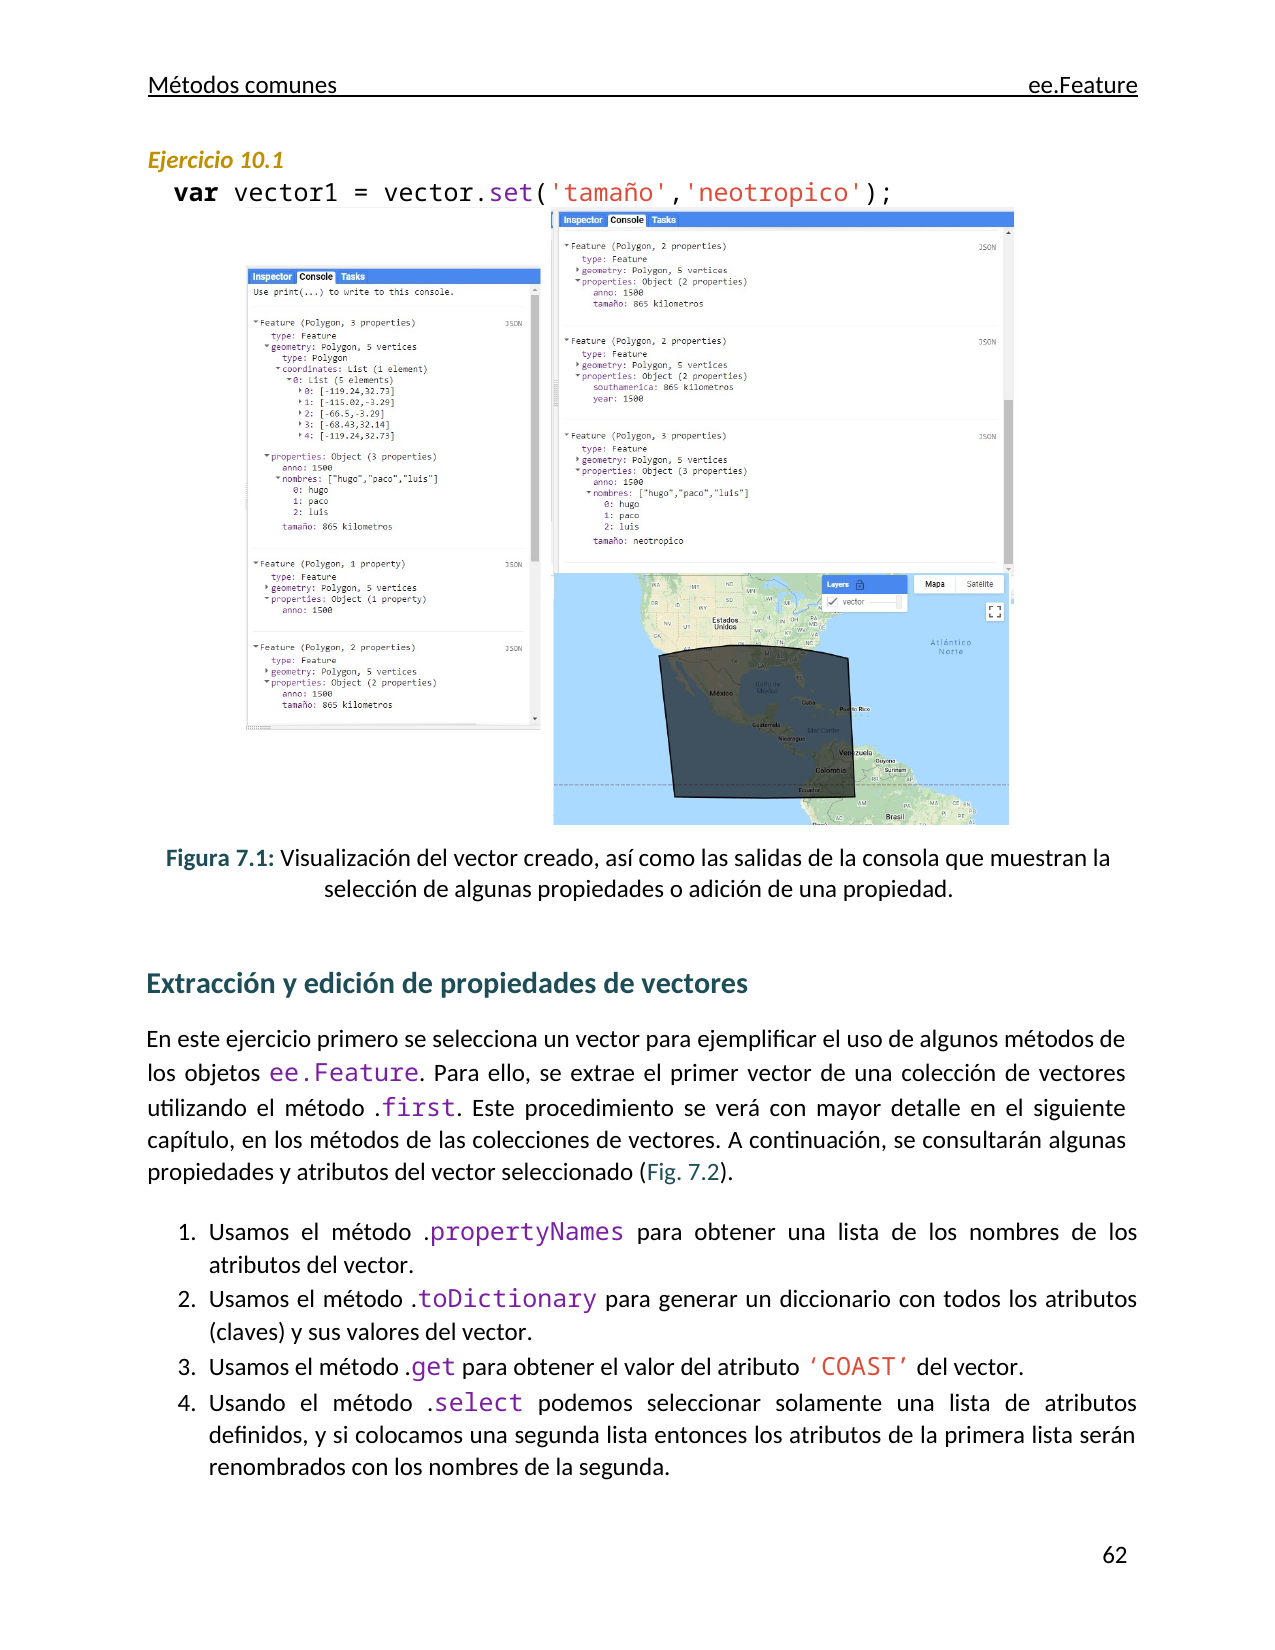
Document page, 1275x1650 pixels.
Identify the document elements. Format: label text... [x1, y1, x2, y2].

text var vector1 = vector.set('tamaño','neotropico'); [173, 177, 1138, 207]
text En este ejercicio primero se selecciona un vector para ejemplificar el uso de algunos métodos de los objetos ee.Feature. Para ello, se extrae el primer vector de una colección de vectores utilizando el método .first. Este procedimiento se verá con mayor detalle en el siguiente capítulo, en los métodos de las colecciones de vectores. A continuación, se consultarán algunas propiedades y atributos del vector seleccionado (Fig. 7.2). [146, 1023, 1127, 1186]
text Figura 7.1: Visualización del vector creado, así como las salidas de la consola que muestran la selección de algunas propiedades o adición de una propiedad. [148, 842, 1129, 904]
list Usando el método .select podemos seleccionar solamente una lista de atributos definidos, y si colocamos una segunda lista entonces los atributos de la primera lista serán renombrados con los nombres de la segunda. [177, 1384, 1138, 1481]
list Usamos el método .toDictionary para generar un diccionario con todos los atributos (claves) y sus valores del vector. [177, 1281, 1138, 1347]
picture [245, 207, 1030, 825]
subtitle Extracción y edición de propiedades de vectores [146, 964, 1138, 1001]
list Usamos el método .get para obtener el valor del atributo ‘COAST’ del vector. [177, 1348, 1138, 1382]
list Usamos el método .propertyNames para obtener una lista de los nombres de los atributos del vector. [177, 1214, 1138, 1279]
text Ejercicio 10.1 [148, 144, 1138, 175]
